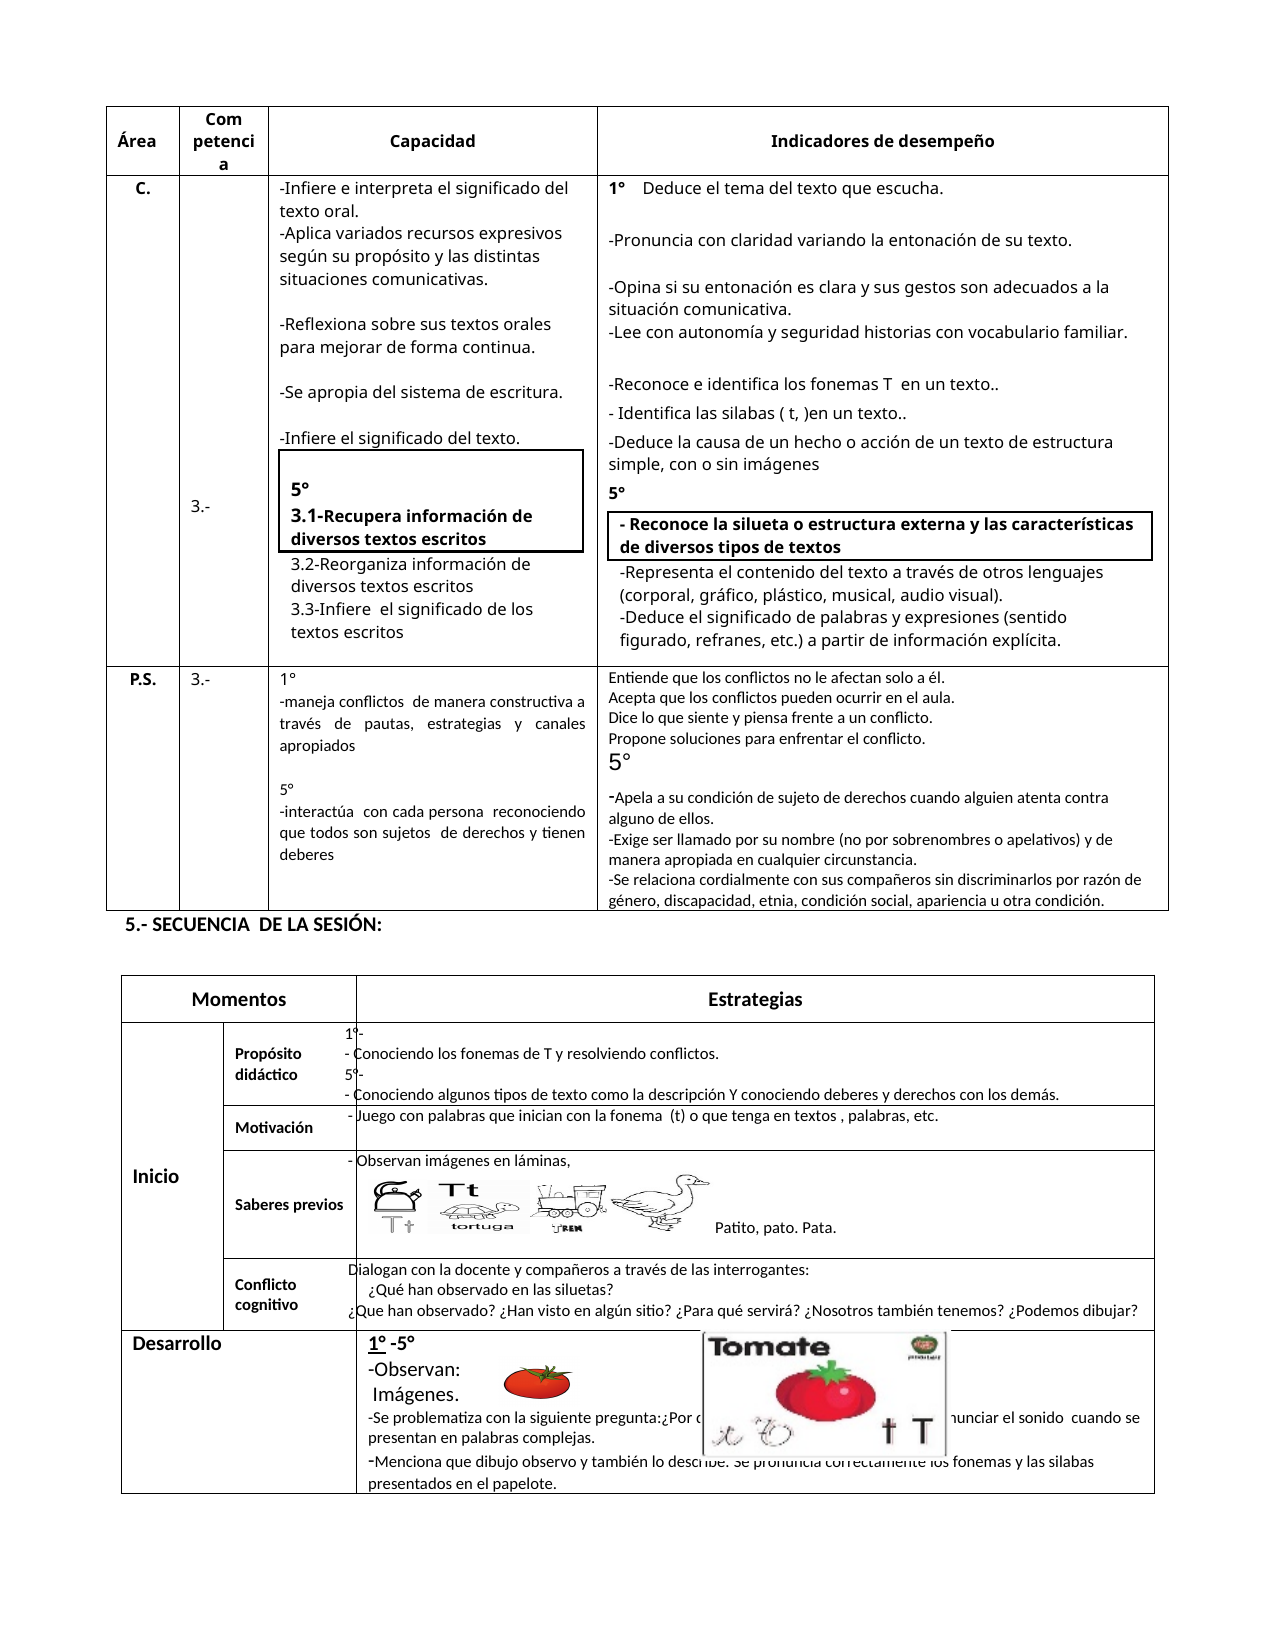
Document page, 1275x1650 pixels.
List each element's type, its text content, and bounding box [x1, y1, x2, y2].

table_cell Inicio [122, 1023, 223, 1329]
table_cell -Infiere e interpreta el significado del texto oral. -Aplica variados recursos expresivos según su propósito y las distintas situaciones comunicativas. -Reflexiona sobre sus textos orales para mejorar de forma continua. -Se apropia del sistema de escritura. -Infiere el significado del texto. [269, 176, 597, 666]
text 5.- SECUENCIA DE LA SESIÓN: [125, 911, 1150, 937]
table_cell Saberes previos [224, 1151, 356, 1258]
table_cell - Observan imágenes en láminas, Patito, pato. Pata. [357, 1151, 1154, 1258]
table_cell - Juego con palabras que inician con la fonema (t) o que tenga en textos , palabras, etc. [357, 1106, 1154, 1150]
table_cell Dialogan con la docente y compañeros a través de las interrogantes: ¿Qué han observado en las siluetas? ¿Que han observado? ¿Han visto en algún sitio? ¿Para qué servirá? ¿Nosotros también tenemos? ¿Podemos dibujar? [357, 1259, 1154, 1329]
table_header Estrategias [357, 976, 1154, 1022]
table_cell 3.- [180, 176, 268, 666]
picture [367, 1171, 715, 1234]
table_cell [357, 1331, 1154, 1493]
table_header Indicadores de desempeño [598, 107, 1168, 175]
table_cell Desarrollo [122, 1331, 356, 1493]
table_cell 1°- - Conociendo los fonemas de T y resolviendo conflictos. 5°- - Conociendo algunos tipos de texto como la descripción Y conociendo deberes y derechos con los demás. [357, 1023, 1154, 1104]
table_cell 1° Deduce el tema del texto que escucha. -Pronuncia con claridad variando la entonación de su texto. -Opina si su entonación es clara y sus gestos son adecuados a la situación comunicativa. -Lee con autonomía y seguridad historias con vocabulario familiar. -Reconoce e identifica los fonemas T en un texto.. - Identifica las silabas ( t, )en un texto.. -Deduce la causa de un hecho o acción de un texto de estructura simple, con o sin imágenes 5° [598, 176, 1168, 666]
table_cell P.S. [107, 667, 179, 910]
table_header Competencia [180, 107, 268, 175]
table_cell Conflicto cognitivo [224, 1259, 356, 1329]
table_cell 3.- [180, 667, 268, 910]
table_cell Motivación [224, 1106, 356, 1150]
table_header Capacidad [269, 107, 597, 175]
table_header Área [107, 107, 179, 175]
picture [700, 1329, 952, 1461]
table_cell Entiende que los conflictos no le afectan solo a él. Acepta que los conflictos pueden ocurrir en el aula. Dice lo que siente y piensa frente a un conflicto. Propone soluciones para enfrentar el conflicto. 5° -Apela a su condición de sujeto de derechos cuando alguien atenta contra alguno de ellos. -Exige ser llamado por su nombre (no por sobrenombres o apelativos) y de manera apropiada en cualquier circunstancia. -Se relaciona cordialmente con sus compañeros sin discriminarlos por razón de género, discapacidad, etnia, condición social, apariencia u otra condición. [598, 667, 1168, 910]
table_cell Propósito didáctico [224, 1023, 356, 1104]
table_header Momentos [122, 976, 356, 1022]
table_cell 1° -maneja conflictos de manera constructiva a través de pautas, estrategias y canales apropiados 5° -interactúa con cada persona reconociendo que todos son sujetos de derechos y tienen deberes [269, 667, 597, 910]
table_cell C. [107, 176, 179, 666]
